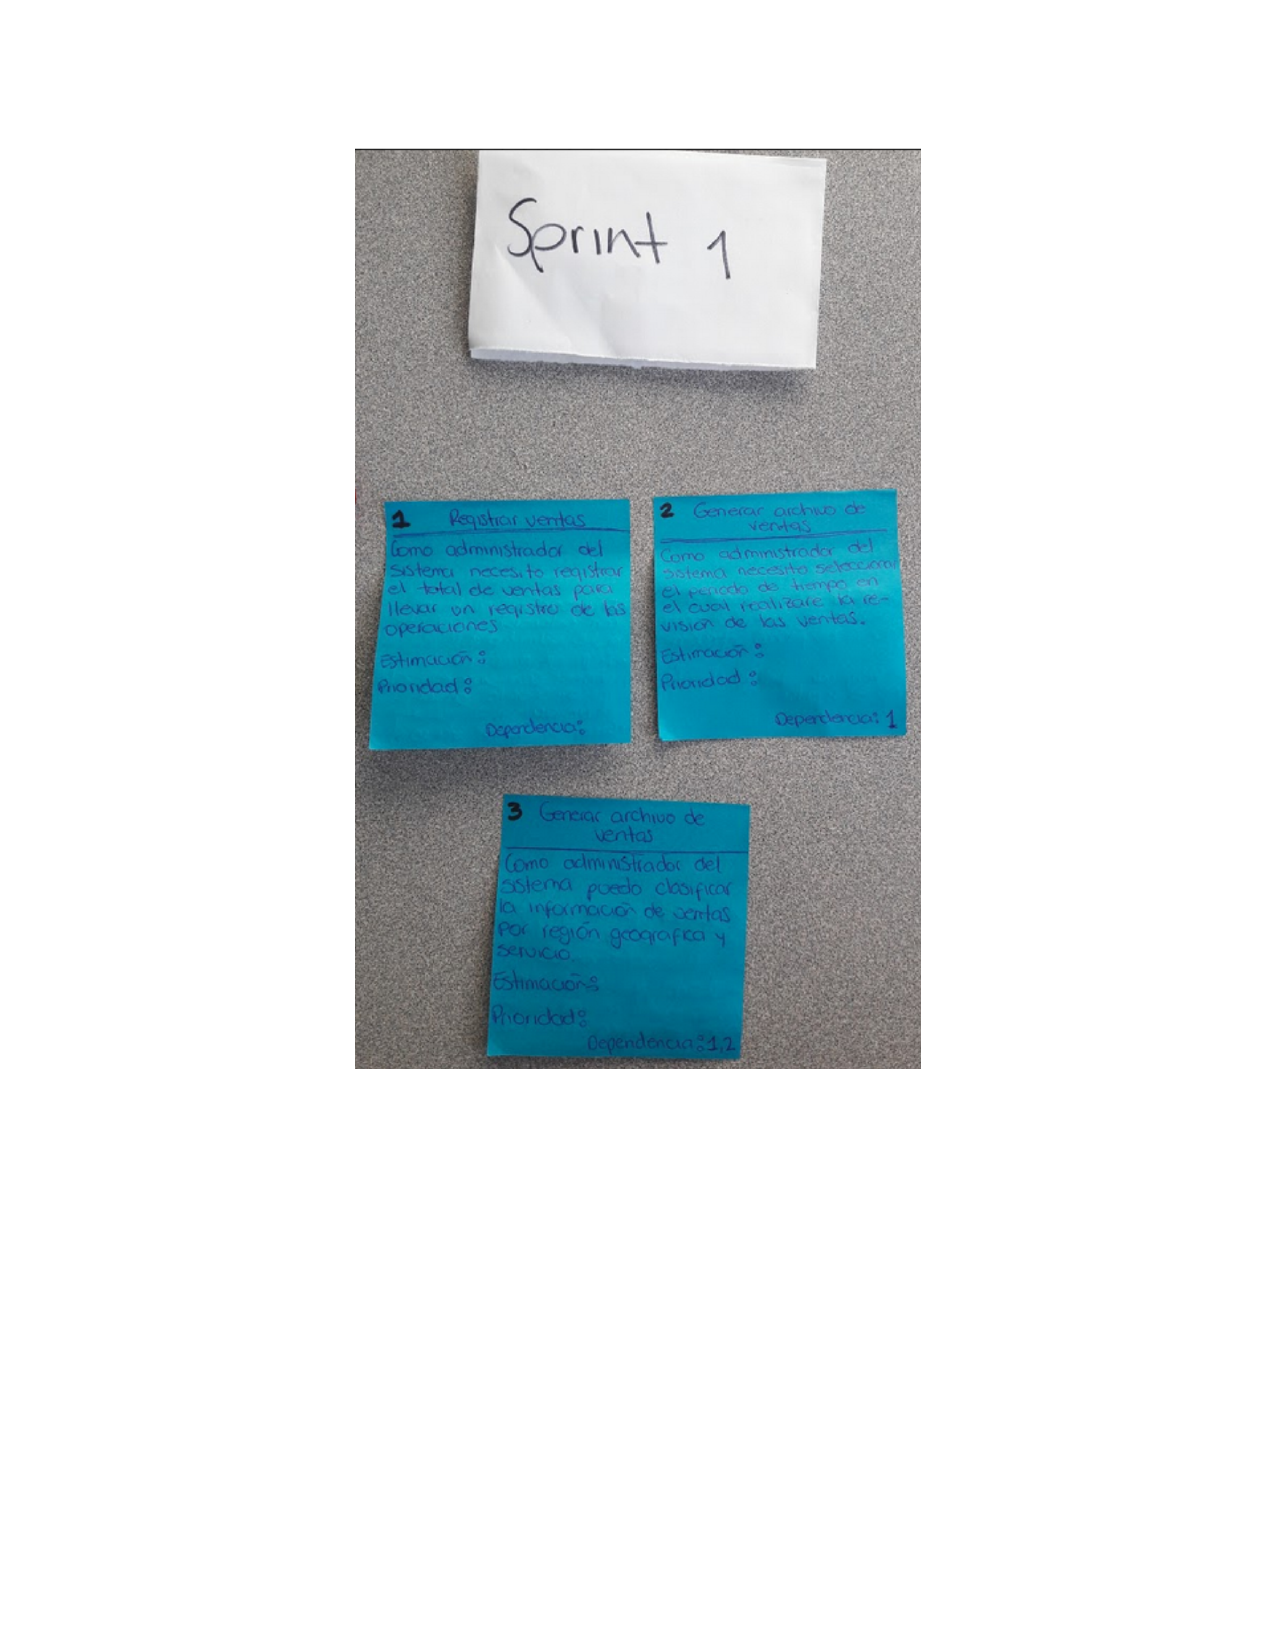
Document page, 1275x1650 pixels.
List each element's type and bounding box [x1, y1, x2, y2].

picture [355, 150, 921, 1069]
